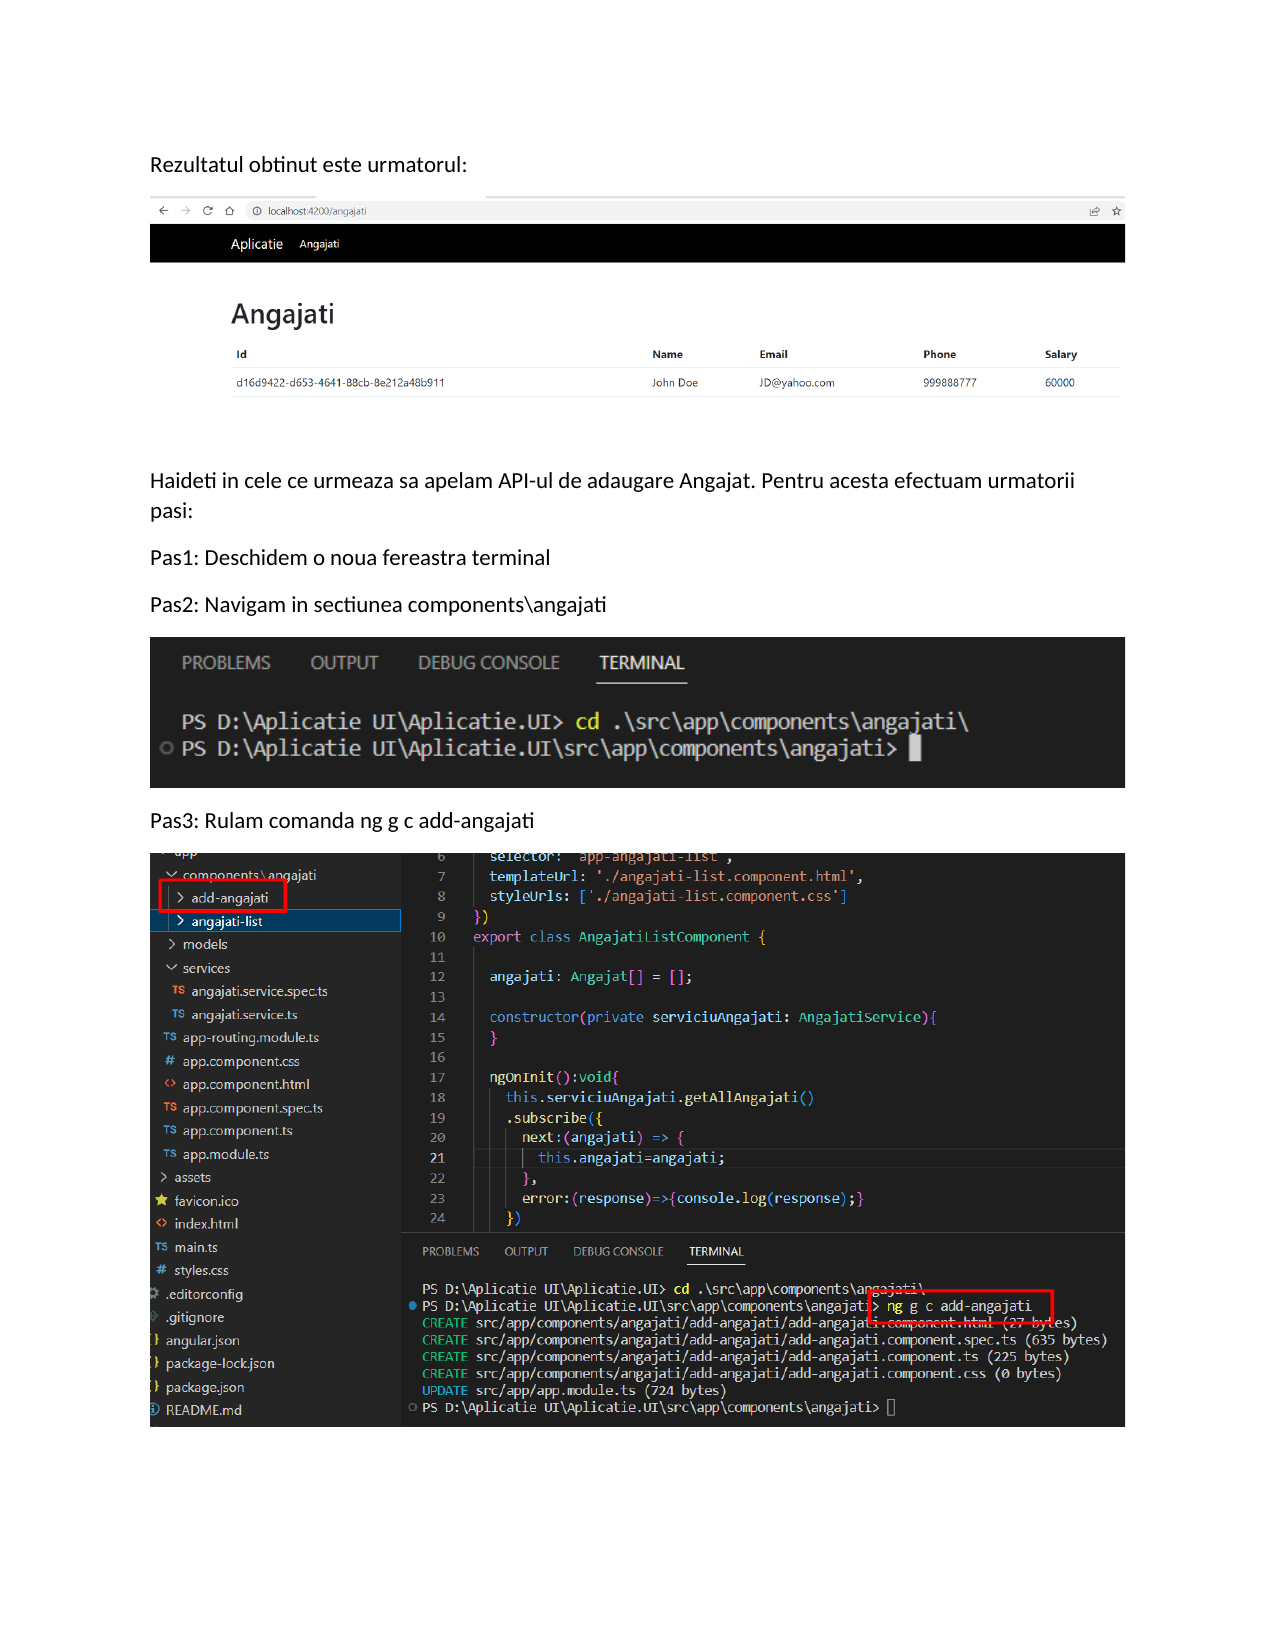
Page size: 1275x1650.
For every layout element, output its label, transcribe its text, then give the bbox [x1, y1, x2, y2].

picture [150, 637, 1125, 788]
text Pas2: Navigam in sectiunea components\angajati [150, 590, 1125, 618]
text Pas1: Deschidem o noua fereastra terminal [150, 543, 1125, 571]
text Haideti in cele ce urmeaza sa apelam API-ul de adaugare Angajat. Pentru acesta efectuam urmatorii pasi: [150, 466, 1125, 524]
picture [150, 853, 1125, 1427]
text Rezultatul obtinut este urmatorul: [150, 150, 1125, 178]
text Pas3: Rulam comanda ng g c add-angajati [150, 807, 1125, 835]
picture [150, 196, 1125, 401]
